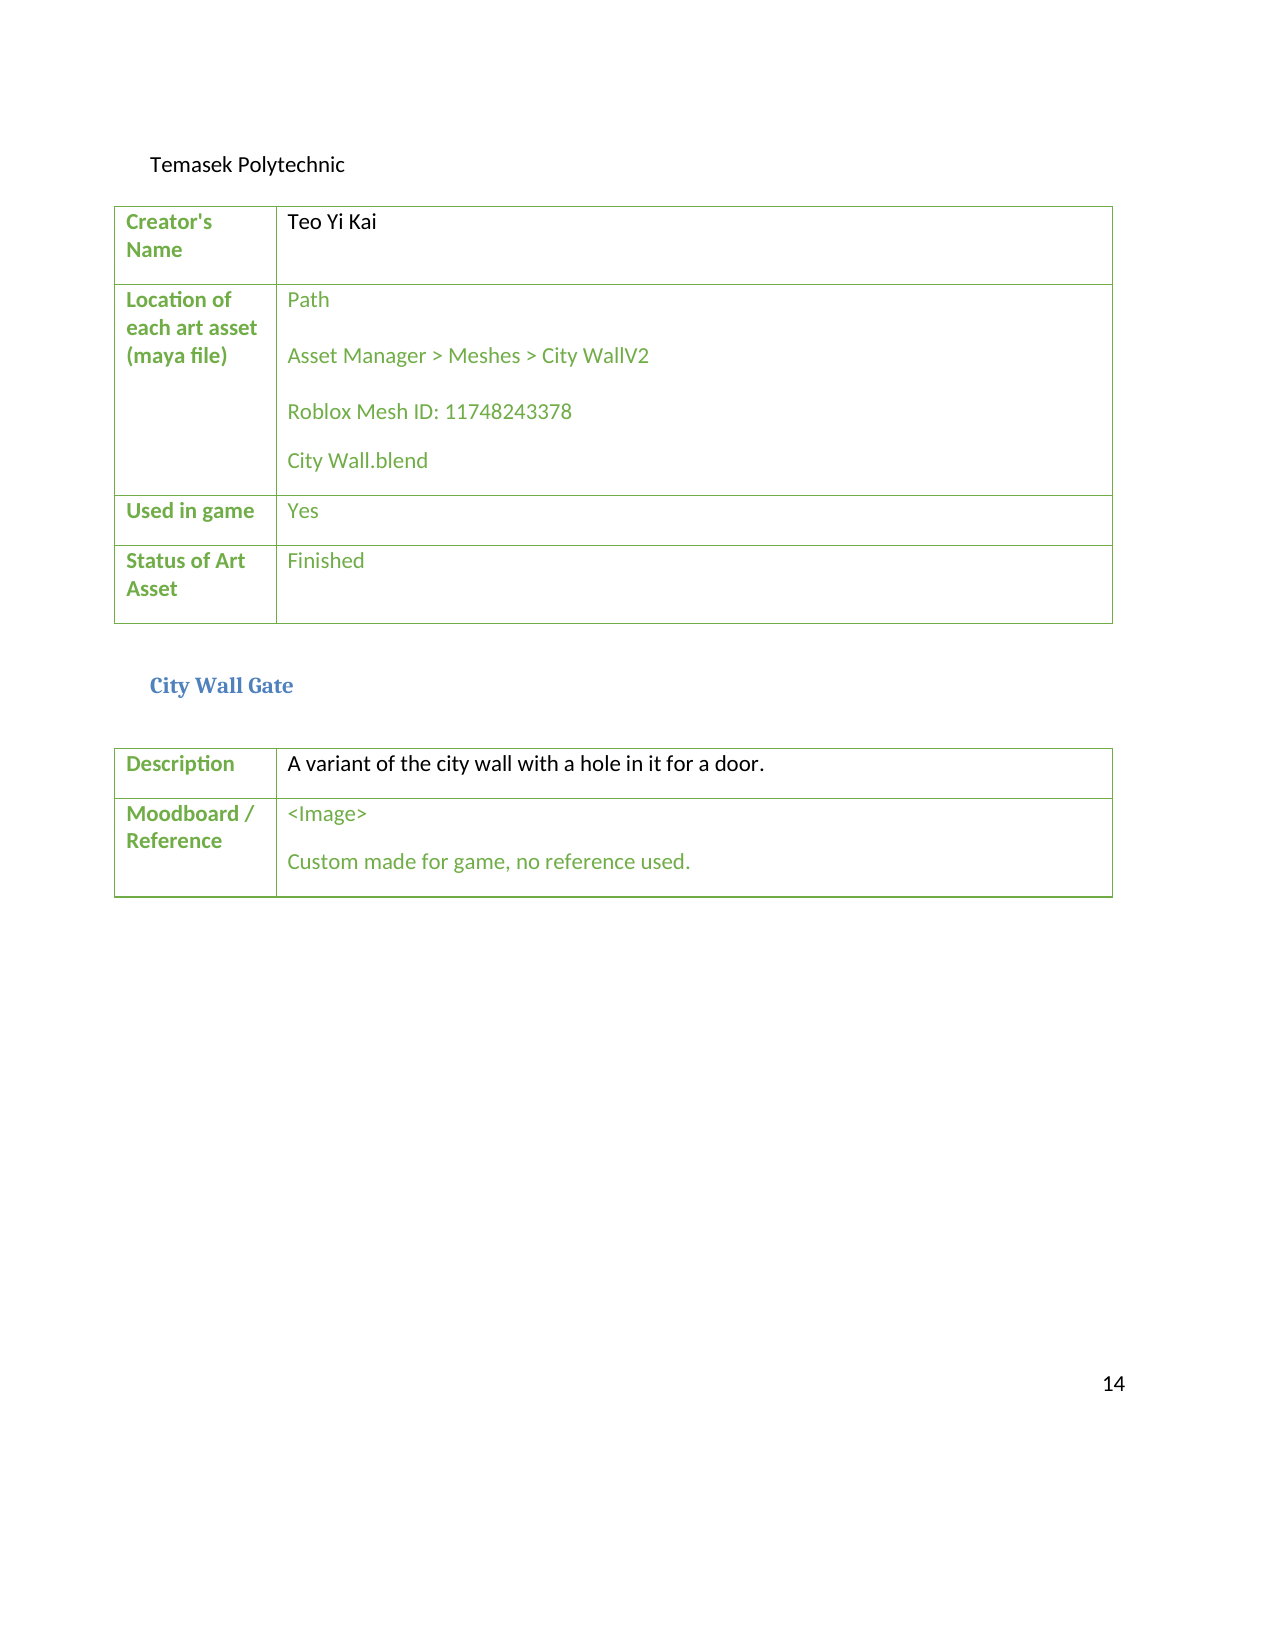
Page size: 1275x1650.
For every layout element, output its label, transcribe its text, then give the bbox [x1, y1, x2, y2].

table_cell Teo Yi Kai [277, 207, 1112, 284]
table_cell Status of Art Asset [115, 546, 276, 623]
table_cell Path Asset Manager > Meshes > City WallV2 Roblox Mesh ID: 11748243378 City Wall.blend [277, 285, 1112, 495]
table_header A variant of the city wall with a hole in it for a door. [277, 749, 1112, 798]
table_cell <Image> Custom made for game, no reference used. [277, 799, 1112, 896]
table_cell Location of each art asset (maya file) [115, 285, 276, 495]
table_cell Finished [277, 546, 1112, 623]
table_header Description [115, 749, 276, 798]
subtitle City Wall Gate [150, 672, 1125, 699]
table_cell Moodboard / Reference [115, 799, 276, 896]
table_cell Used in game [115, 496, 276, 545]
table_cell Creator's Name [115, 207, 276, 284]
table_cell Yes [277, 496, 1112, 545]
